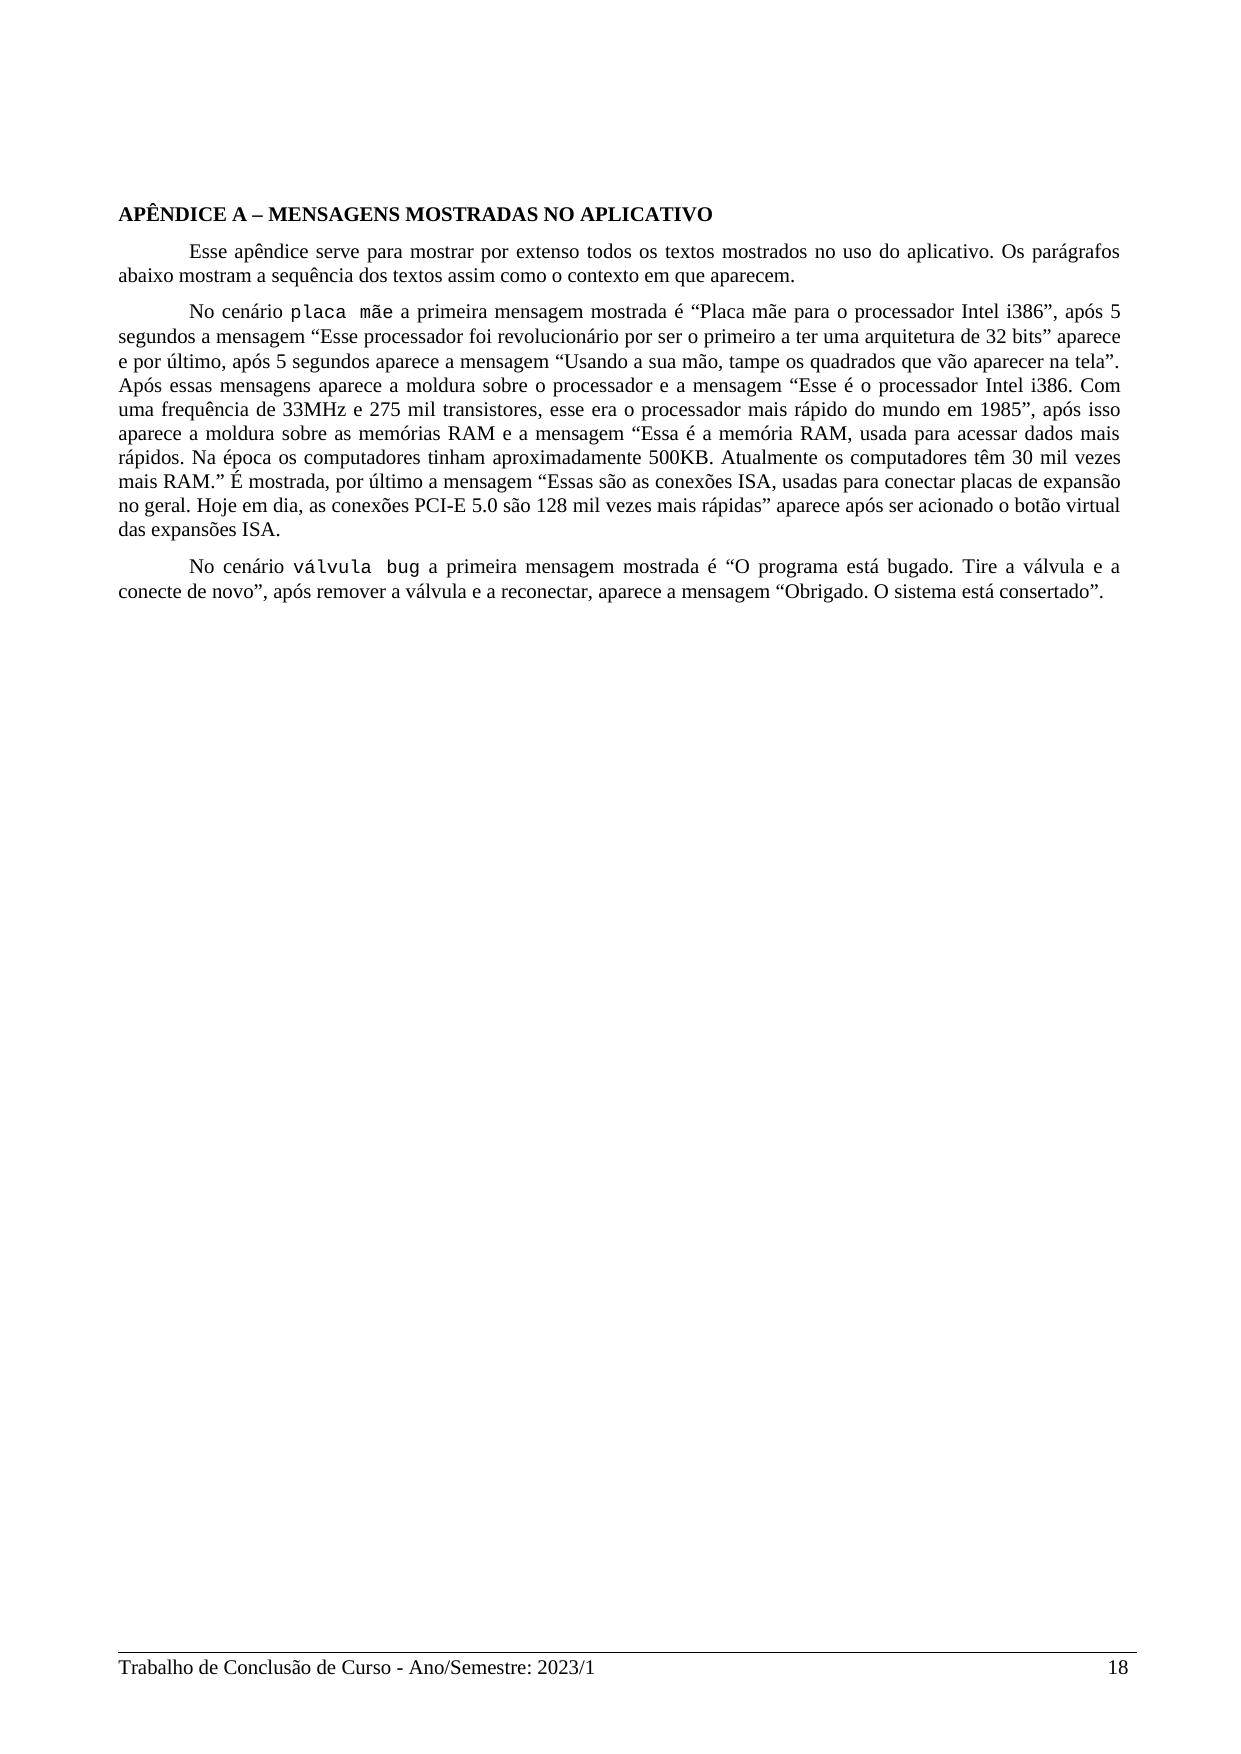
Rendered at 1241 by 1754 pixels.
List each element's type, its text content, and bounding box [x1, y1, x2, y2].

text No cenário placa mãe a primeira mensagem mostrada é “Placa mãe para o processador Intel i386”, após 5 segundos a mensagem “Esse processador foi revolucionário por ser o primeiro a ter uma arquitetura de 32 bits” aparece e por último, após 5 segundos aparece a mensagem “Usando a sua mão, tampe os quadrados que vão aparecer na tela”. Após essas mensagens aparece a moldura sobre o processador e a mensagem “Esse é o processador Intel i386. Com uma frequência de 33MHz e 275 mil transistores, esse era o processador mais rápido do mundo em 1985”, após isso aparece a moldura sobre as memórias RAM e a mensagem “Essa é a memória RAM, usada para acessar dados mais rápidos. Na época os computadores tinham aproximadamente 500KB. Atualmente os computadores têm 30 mil vezes mais RAM.” É mostrada, por último a mensagem “Essas são as conexões ISA, usadas para conectar placas de expansão no geral. Hoje em dia, as conexões PCI-E 5.0 são 128 mil vezes mais rápidas” aparece após ser acionado o botão virtual das expansões ISA. [118, 299, 1122, 541]
text Esse apêndice serve para mostrar por extenso todos os textos mostrados no uso do aplicativo. Os parágrafos abaixo mostram a sequência dos textos assim como o contexto em que aparecem. [118, 239, 1122, 287]
text APÊNDICE A – MENSAGENS MOSTRADAS NO APLICATIVO [118, 202, 1122, 226]
text No cenário válvula bug a primeira mensagem mostrada é “O programa está bugado. Tire a válvula e a conecte de novo”, após remover a válvula e a reconectar, aparece a mensagem “Obrigado. O sistema está consertado”. [118, 553, 1122, 603]
